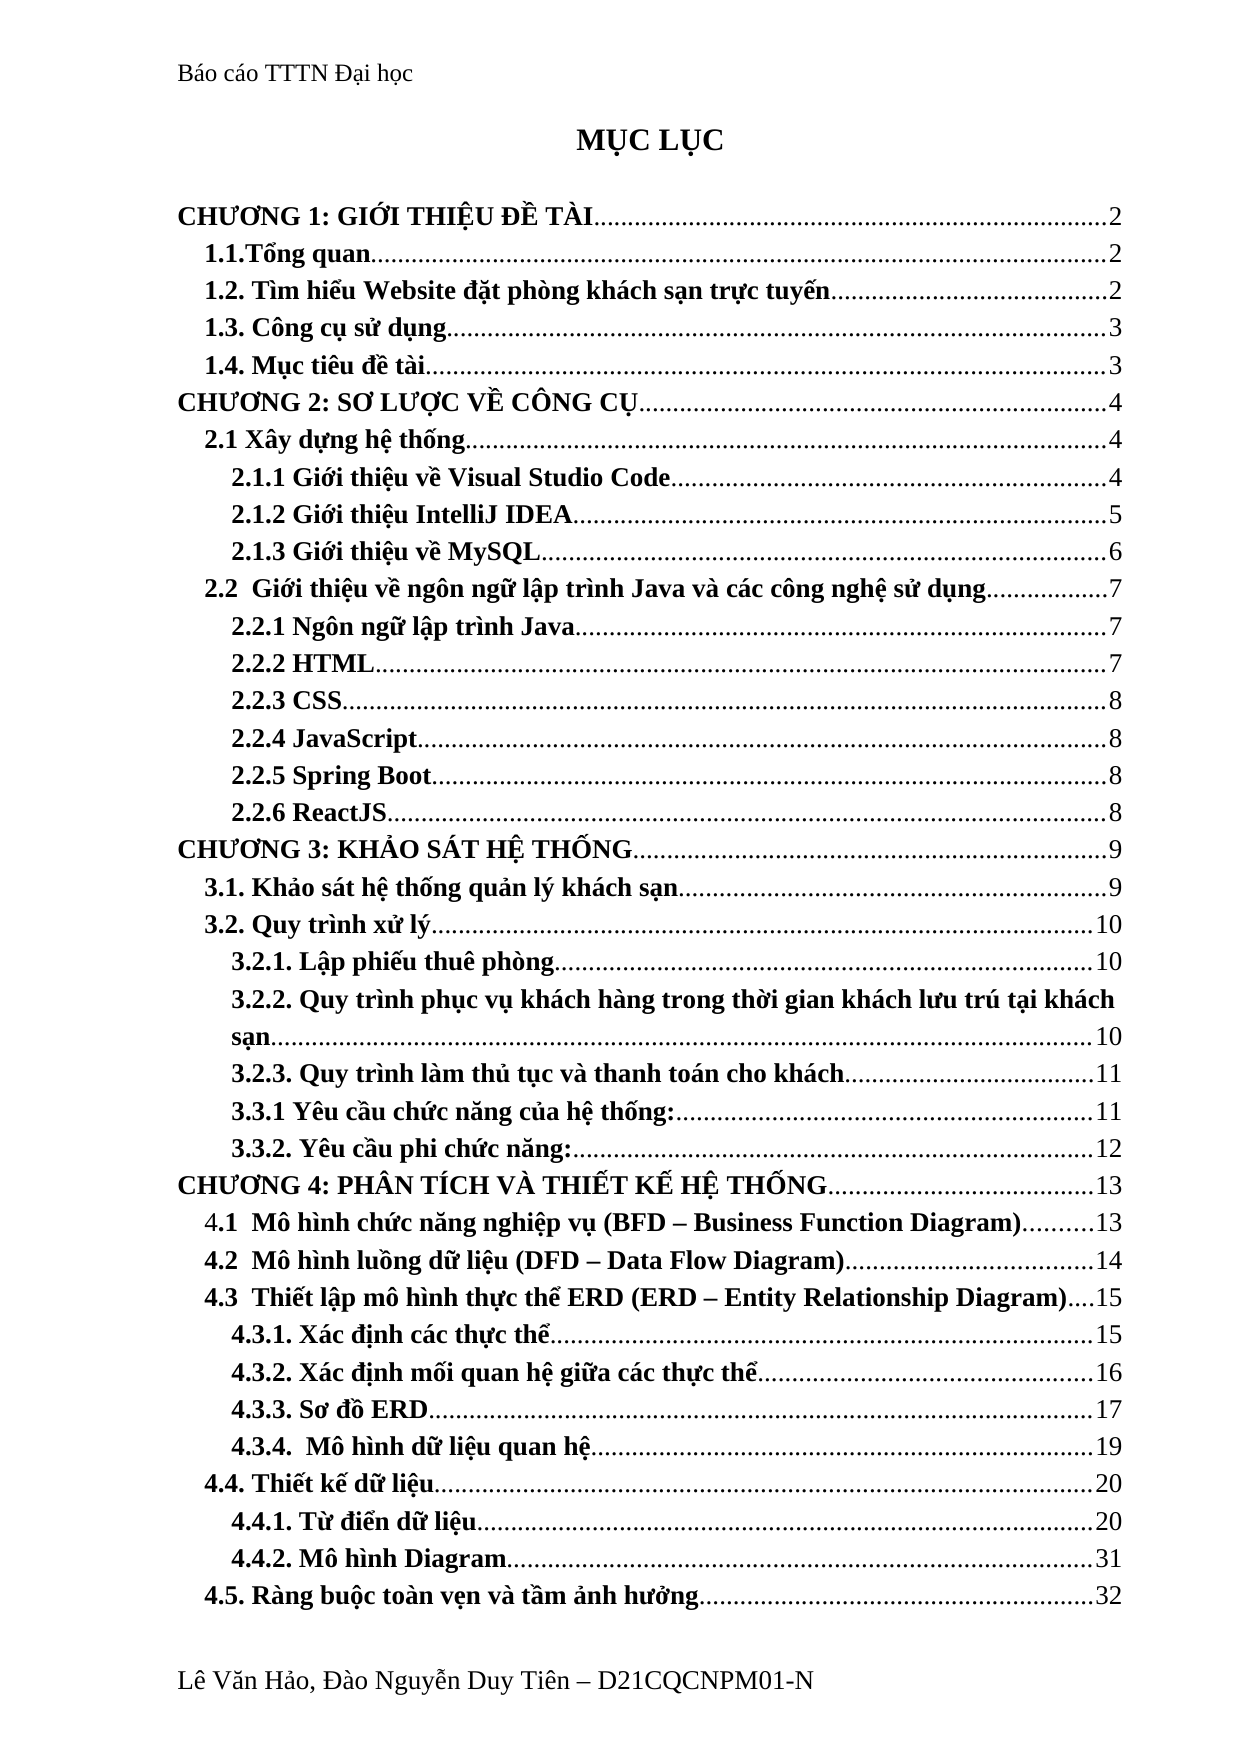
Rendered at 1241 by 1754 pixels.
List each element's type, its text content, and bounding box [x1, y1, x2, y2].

text MỤC LỤC [177, 122, 1123, 158]
